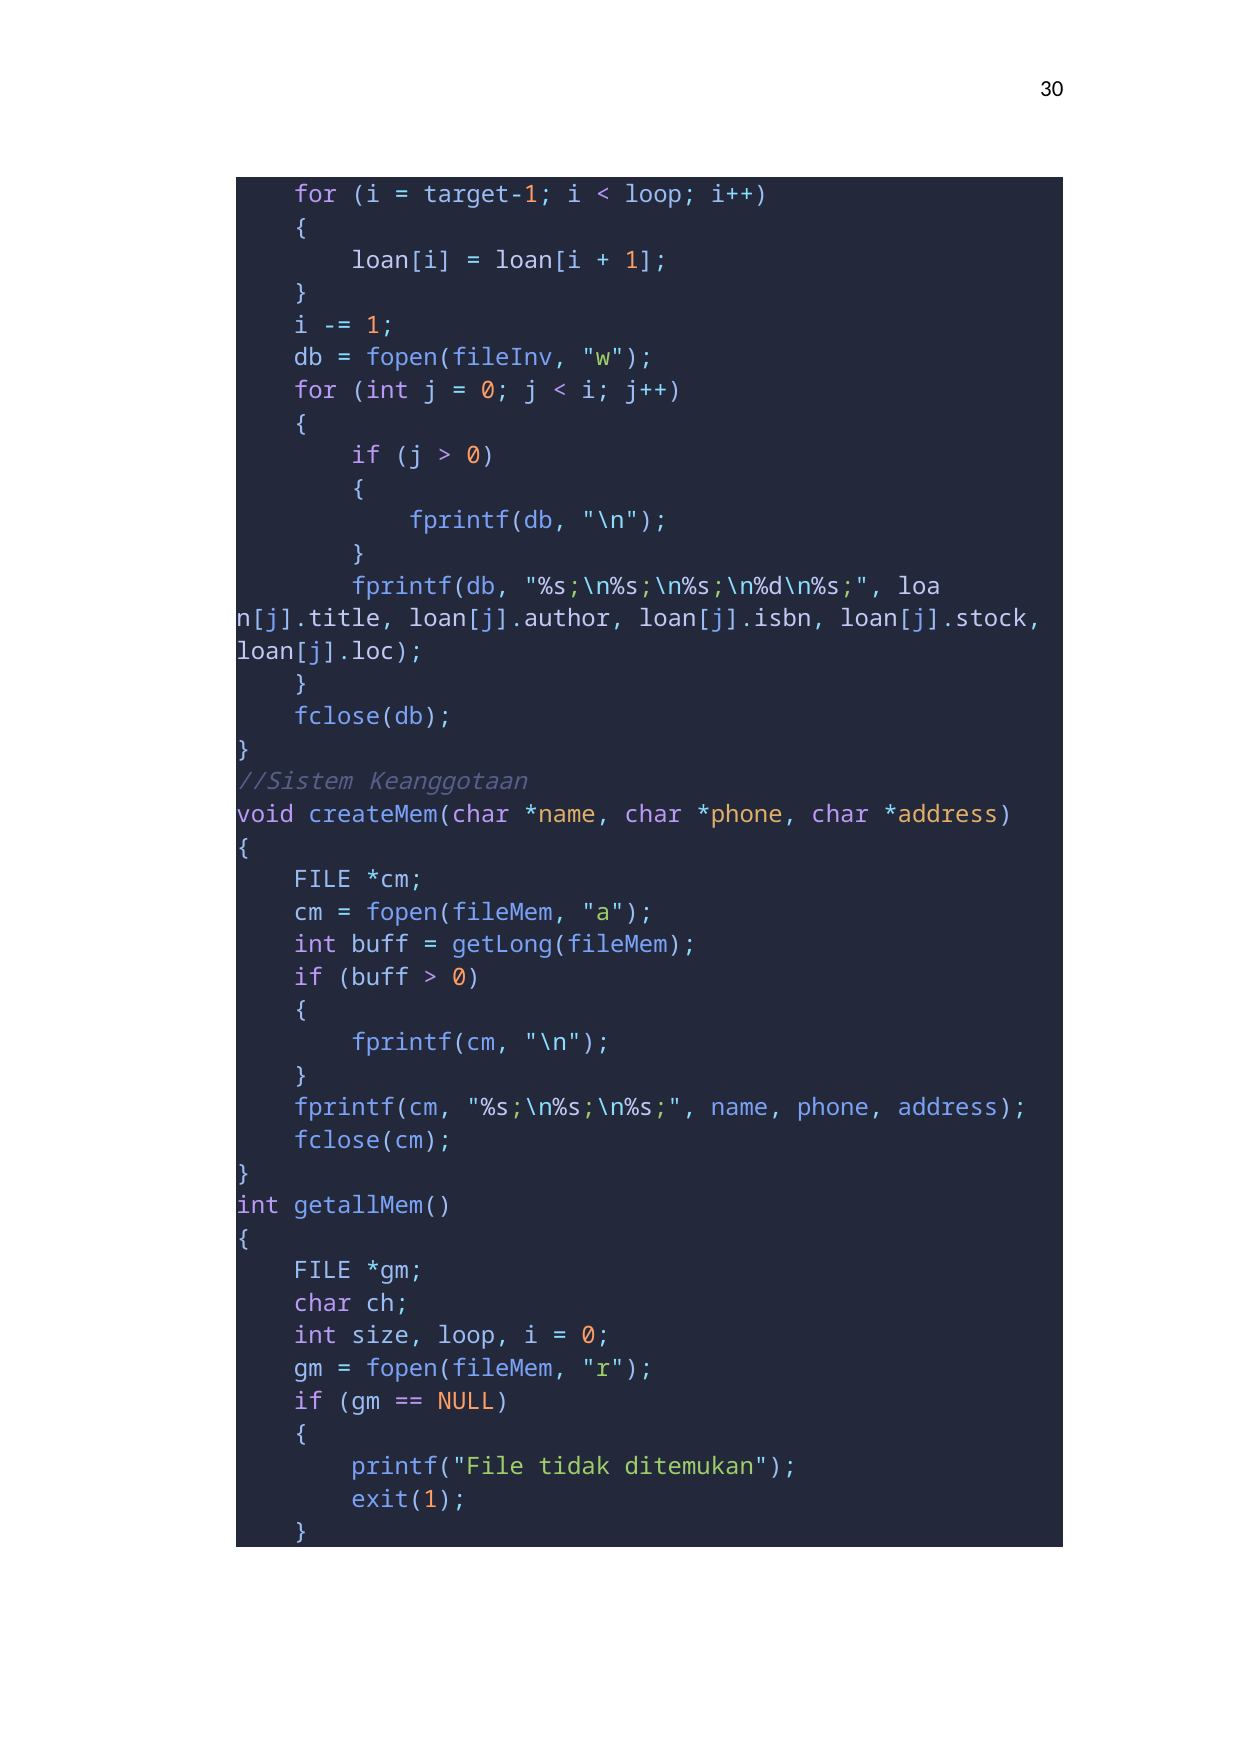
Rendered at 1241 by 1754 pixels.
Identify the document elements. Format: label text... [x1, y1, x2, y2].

text int getallMem() [236, 1188, 1063, 1221]
text fclose(db); [236, 699, 1063, 731]
text { [236, 1221, 1063, 1253]
text } [236, 731, 1063, 764]
text } [236, 536, 1063, 568]
text for (i = target-1; i < loop; i++) [236, 177, 1063, 210]
text { [236, 405, 1063, 438]
text fclose(cm); [236, 1123, 1063, 1155]
text for (int j = 0; j < i; j++) [236, 373, 1063, 405]
text i -= 1; [236, 308, 1063, 340]
text if (buff > 0) [236, 960, 1063, 992]
text } [236, 1514, 1063, 1547]
text { [236, 210, 1063, 242]
text } [236, 666, 1063, 699]
text int size, loop, i = 0; [236, 1318, 1063, 1351]
text fprintf(db, "\n"); [236, 503, 1063, 536]
text loan[i] = loan[i + 1]; [236, 242, 1063, 275]
text } [236, 1155, 1063, 1188]
text if (j > 0) [236, 438, 1063, 471]
text if (gm == NULL) [236, 1383, 1063, 1416]
text fprintf(db, "%s;\n%s;\n%s;\n%d\n%s;", loan[j].title, loan[j].author, loan[j].isbn, loan[j].stock, loan[j].loc); [236, 568, 1063, 666]
text { [236, 1416, 1063, 1449]
text FILE *cm; [236, 862, 1063, 894]
text } [236, 275, 1063, 308]
text { [236, 992, 1063, 1025]
text { [236, 471, 1063, 503]
text printf("File tidak ditemukan"); [236, 1449, 1063, 1481]
text void createMem(char *name, char *phone, char *address) [236, 797, 1063, 829]
text int buff = getLong(fileMem); [236, 927, 1063, 960]
text fprintf(cm, "%s;\n%s;\n%s;", name, phone, address); [236, 1090, 1063, 1123]
text { [236, 829, 1063, 862]
text cm = fopen(fileMem, "a"); [236, 894, 1063, 927]
text char ch; [236, 1286, 1063, 1318]
text exit(1); [236, 1481, 1063, 1514]
text gm = fopen(fileMem, "r"); [236, 1351, 1063, 1383]
text } [236, 1057, 1063, 1090]
text //Sistem Keanggotaan [236, 764, 1063, 797]
text db = fopen(fileInv, "w"); [236, 340, 1063, 373]
text FILE *gm; [236, 1253, 1063, 1286]
text fprintf(cm, "\n"); [236, 1025, 1063, 1057]
